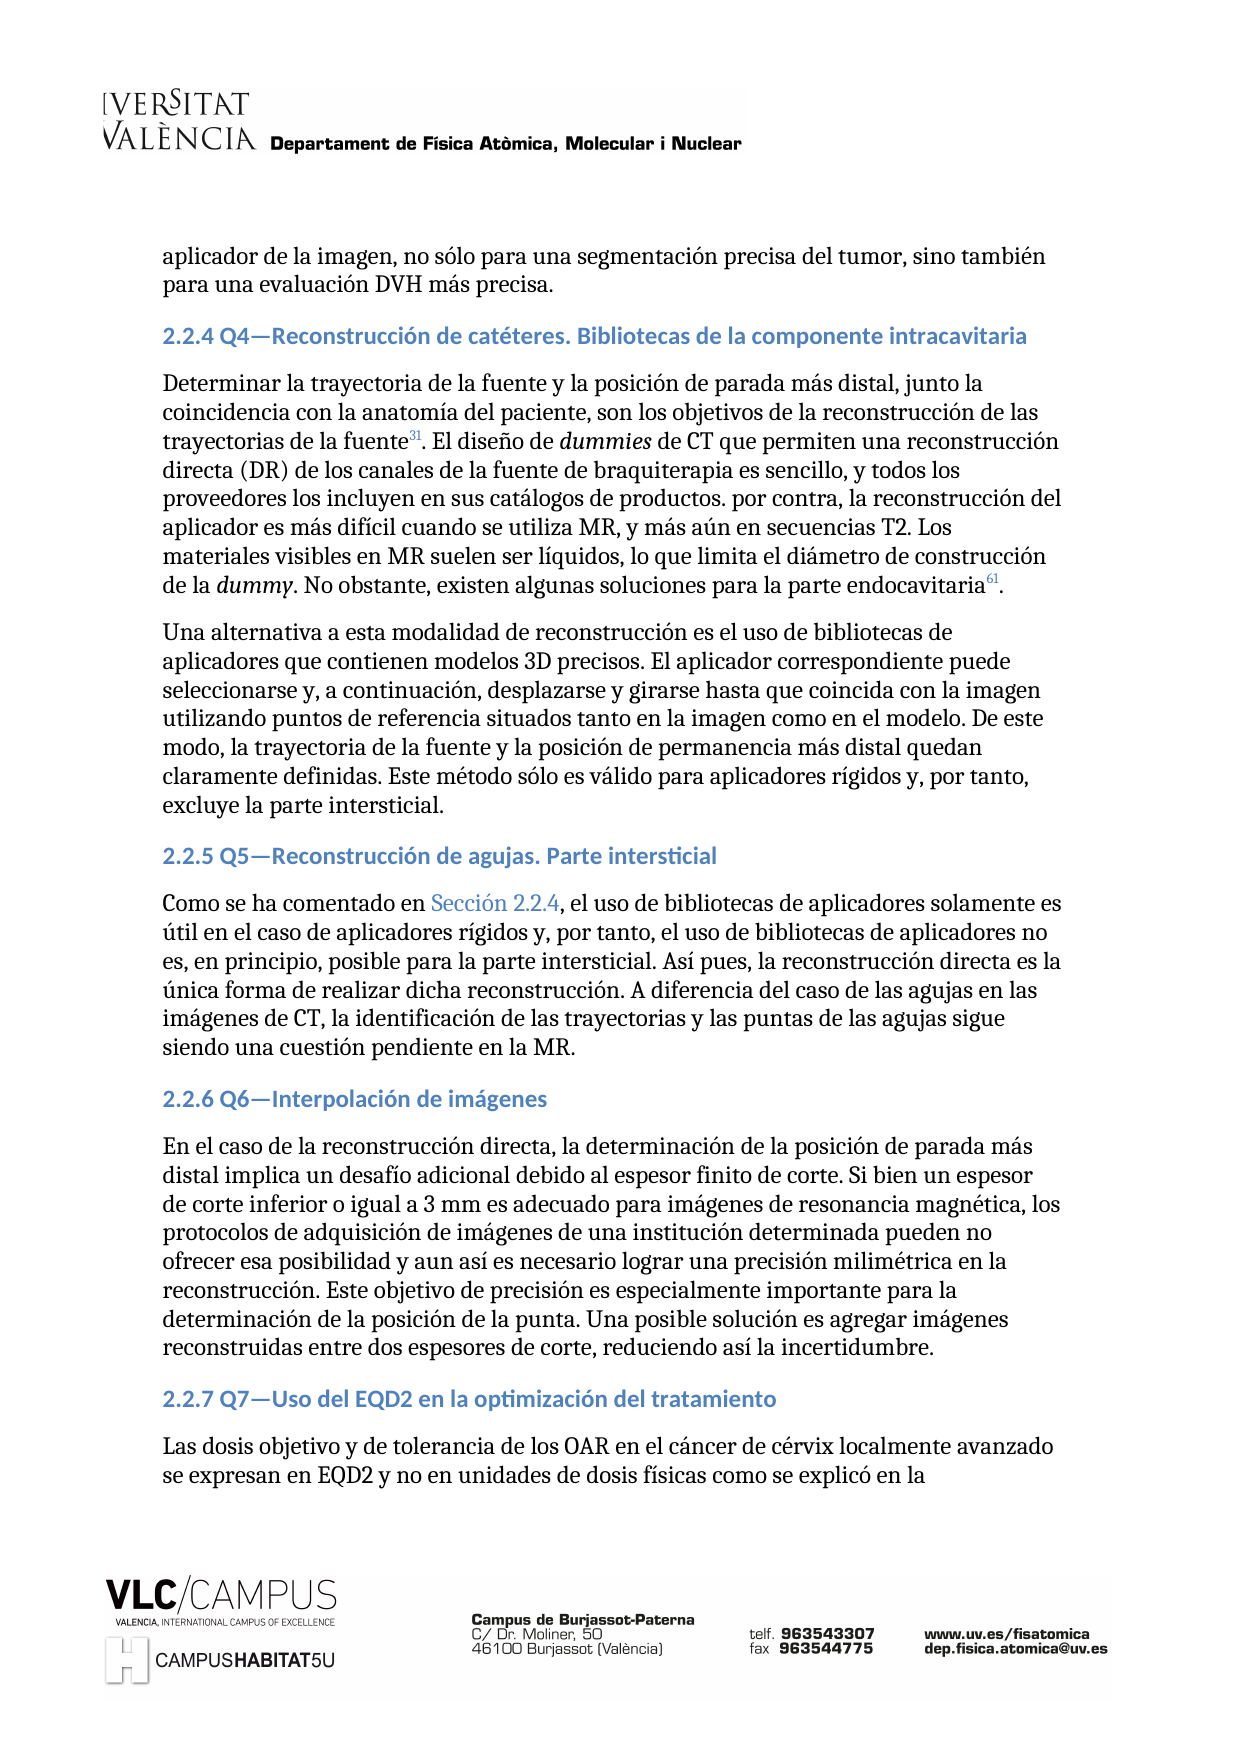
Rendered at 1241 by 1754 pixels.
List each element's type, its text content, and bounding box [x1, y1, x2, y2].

subtitle 2.2.5 Q5—Reconstrucción de agujas. Parte intersticial [162, 840, 1063, 871]
text Como se ha comentado en Sección 2.2.4, el uso de bibliotecas de aplicadores solamente es útil en el caso de aplicadores rígidos y, por tanto, el uso de bibliotecas de aplicadores no es, en principio, posible para la parte intersticial. Así pues, la reconstrucción directa es la única forma de realizar dicha reconstrucción. A diferencia del caso de las agujas en las imágenes de CT, la identificación de las trayectorias y las puntas de las agujas sigue siendo una cuestión pendiente en la MR. [162, 889, 1063, 1062]
text Una alternativa a esta modalidad de reconstrucción es el uso de bibliotecas de aplicadores que contienen modelos 3D precisos. El aplicador correspondiente puede seleccionarse y, a continuación, desplazarse y girarse hasta que coincida con la imagen utilizando puntos de referencia situados tanto en la imagen como en el modelo. De este modo, la trayectoria de la fuente y la posición de permanencia más distal quedan claramente definidas. Este método sólo es válido para aplicadores rígidos y, por tanto, excluye la parte intersticial. [162, 618, 1063, 819]
picture [103, 87, 748, 156]
subtitle 2.2.4 Q4—Reconstrucción de catéteres. Bibliotecas de la componente intracavitaria [162, 320, 1063, 351]
text En el caso de la reconstrucción directa, la determinación de la posición de parada más distal implica un desafío adicional debido al espesor finito de corte. Si bien un espesor de corte inferior o igual a 3 mm es adecuado para imágenes de resonancia magnética, los protocolos de adquisición de imágenes de una institución determinada pueden no ofrecer esa posibilidad y aun así es necesario lograr una precisión milimétrica en la reconstrucción. Este objetivo de precisión es especialmente importante para la determinación de la posición de la punta. Una posible solución es agregar imágenes reconstruidas entre dos espesores de corte, reduciendo así la incertidumbre. [162, 1132, 1063, 1362]
text Determinar la trayectoria de la fuente y la posición de parada más distal, junto la coincidencia con la anatomía del paciente, son los objetivos de la reconstrucción de las trayectorias de la fuente31. El diseño de dummies de CT que permiten una reconstrucción directa (DR) de los canales de la fuente de braquiterapia es sencillo, y todos los proveedores los incluyen en sus catálogos de productos. por contra, la reconstrucción del aplicador es más difícil cuando se utiliza MR, y más aún en secuencias T2. Los materiales visibles en MR suelen ser líquidos, lo que limita el diámetro de construcción de la dummy. No obstante, existen algunas soluciones para la parte endocavitaria61. [162, 369, 1063, 599]
subtitle 2.2.7 Q7—Uso del EQD2 en la optimización del tratamiento [162, 1383, 1063, 1413]
subtitle 2.2.6 Q6—Interpolación de imágenes [162, 1083, 1063, 1113]
picture [103, 1575, 1113, 1701]
